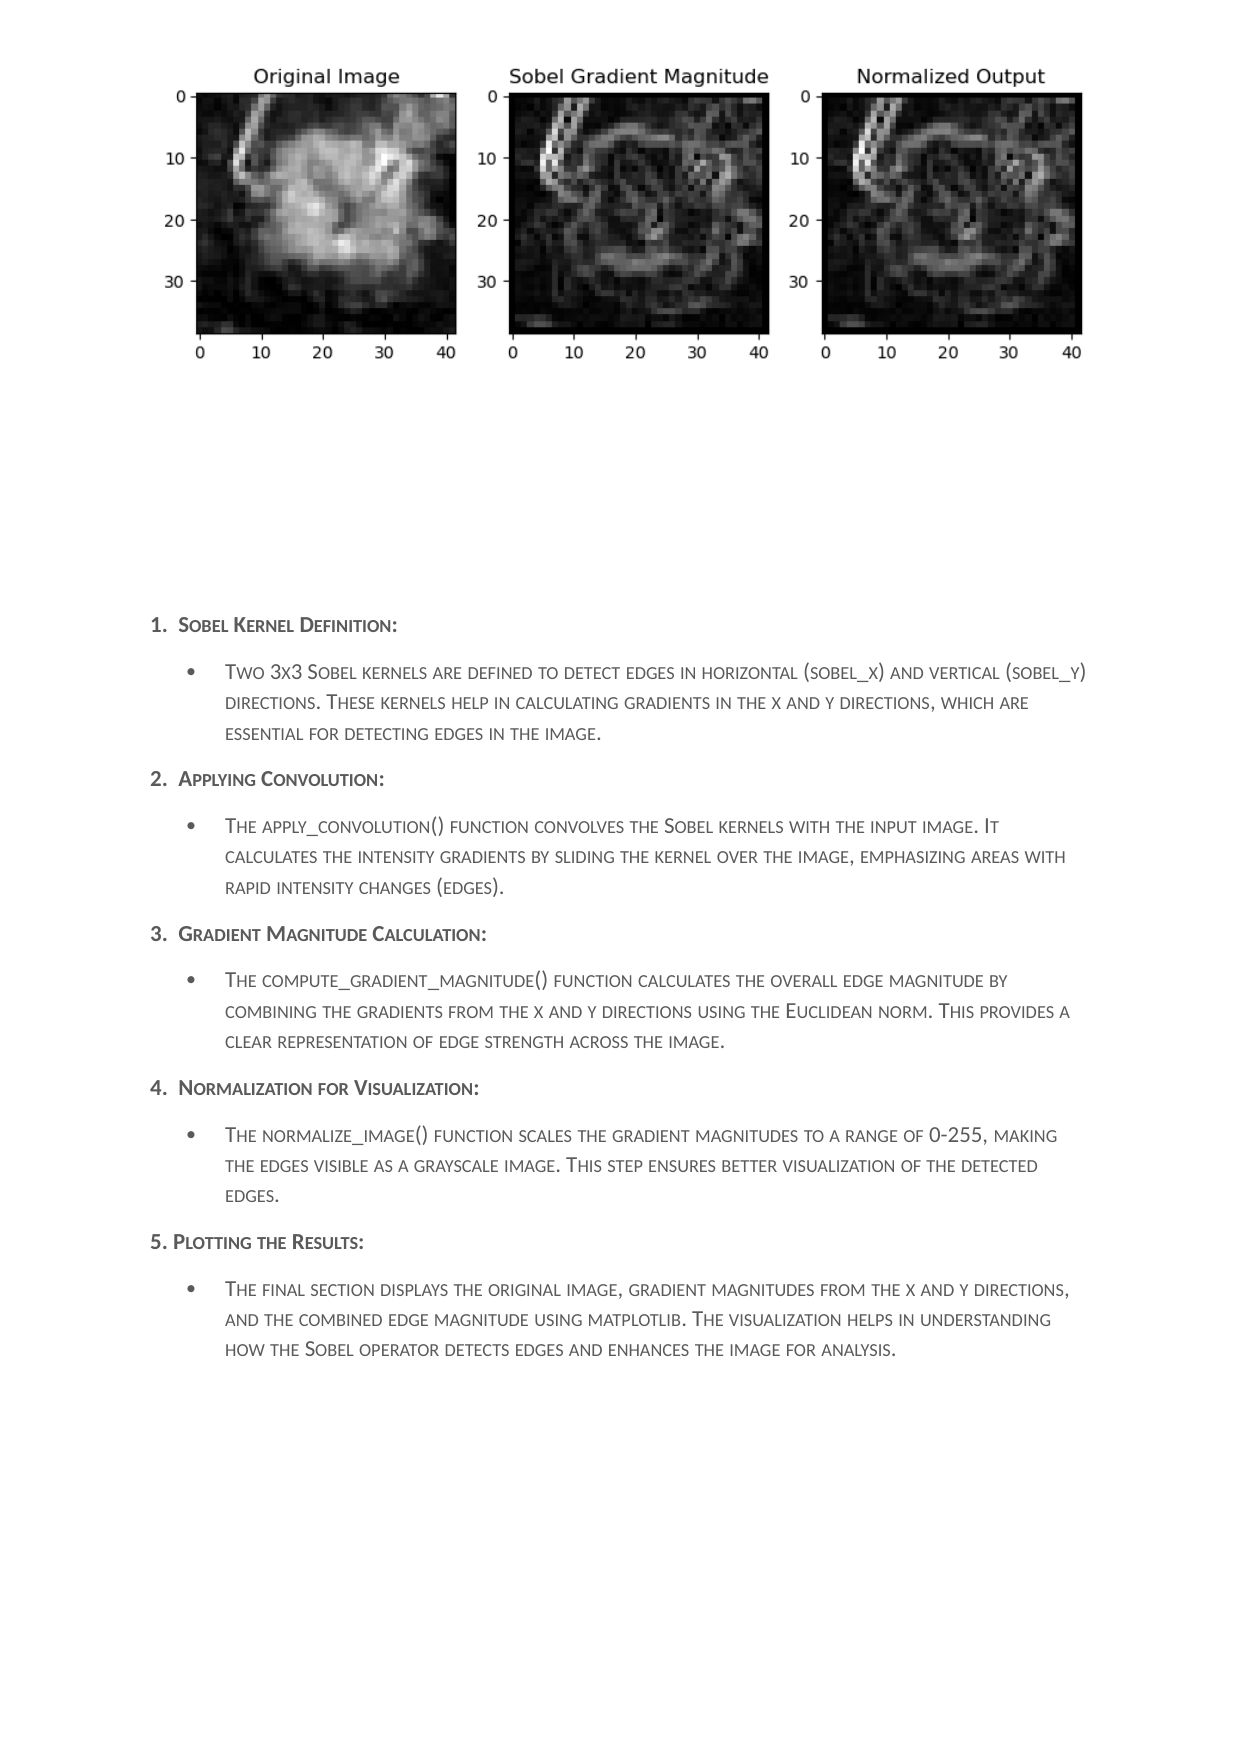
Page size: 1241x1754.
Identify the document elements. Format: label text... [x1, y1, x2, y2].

text 2. Applying Convolution: [150, 764, 1090, 793]
list The compute_gradient_magnitude() function calculates the overall edge magnitude by combining the gradients from the x and y directions using the Euclidean norm. This provides a clear representation of edge strength across the image. [187, 966, 1090, 1054]
text 3. Gradient Magnitude Calculation: [150, 919, 1090, 947]
list Two 3x3 Sobel kernels are defined to detect edges in horizontal (sobel_x) and vertical (sobel_y) directions. These kernels help in calculating gradients in the x and y directions, which are essential for detecting edges in the image. [187, 657, 1090, 746]
list The normalize_image() function scales the gradient magnitudes to a range of 0-255, making the edges visible as a grayscale image. This step ensures better visualization of the detected edges. [187, 1120, 1090, 1208]
picture [152, 57, 1093, 374]
text 5. Plotting the Results: [150, 1227, 1090, 1255]
text 1. Sobel Kernel Definition: [150, 610, 1090, 638]
text 4. Normalization for Visualization: [150, 1073, 1090, 1101]
list The apply_convolution() function convolves the Sobel kernels with the input image. It calculates the intensity gradients by sliding the kernel over the image, emphasizing areas with rapid intensity changes (edges). [187, 811, 1090, 900]
list The final section displays the original image, gradient magnitudes from the x and y directions, and the combined edge magnitude using matplotlib. The visualization helps in understanding how the Sobel operator detects edges and enhances the image for analysis. [187, 1274, 1090, 1362]
